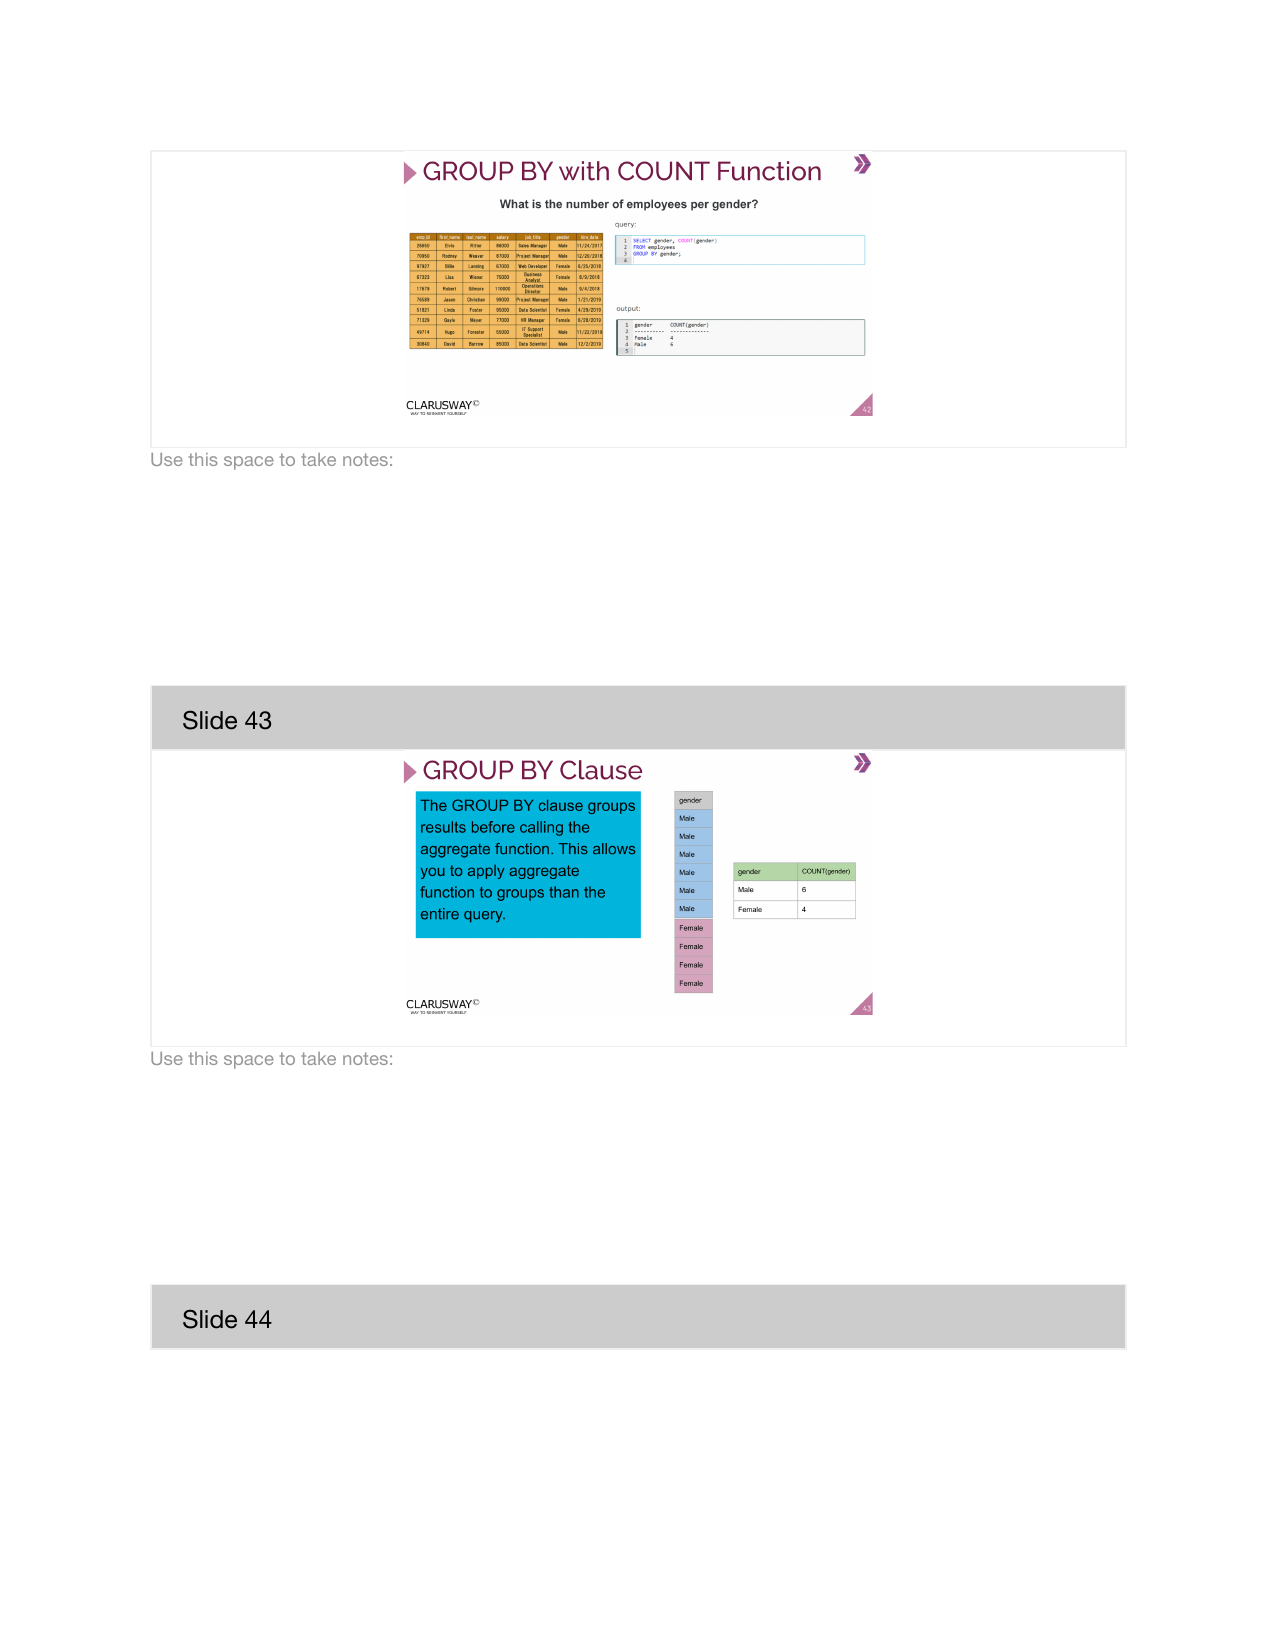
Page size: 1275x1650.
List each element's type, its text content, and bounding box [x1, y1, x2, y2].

table_header Slide 44 [152, 1285, 1125, 1348]
table_cell [152, 751, 1125, 1046]
text Use this space to take notes: [150, 1047, 1125, 1071]
table_header Slide 43 [152, 686, 1125, 749]
picture [403, 750, 873, 1015]
text Use this space to take notes: [150, 448, 1125, 472]
picture [403, 151, 873, 416]
table_cell [152, 152, 1125, 447]
